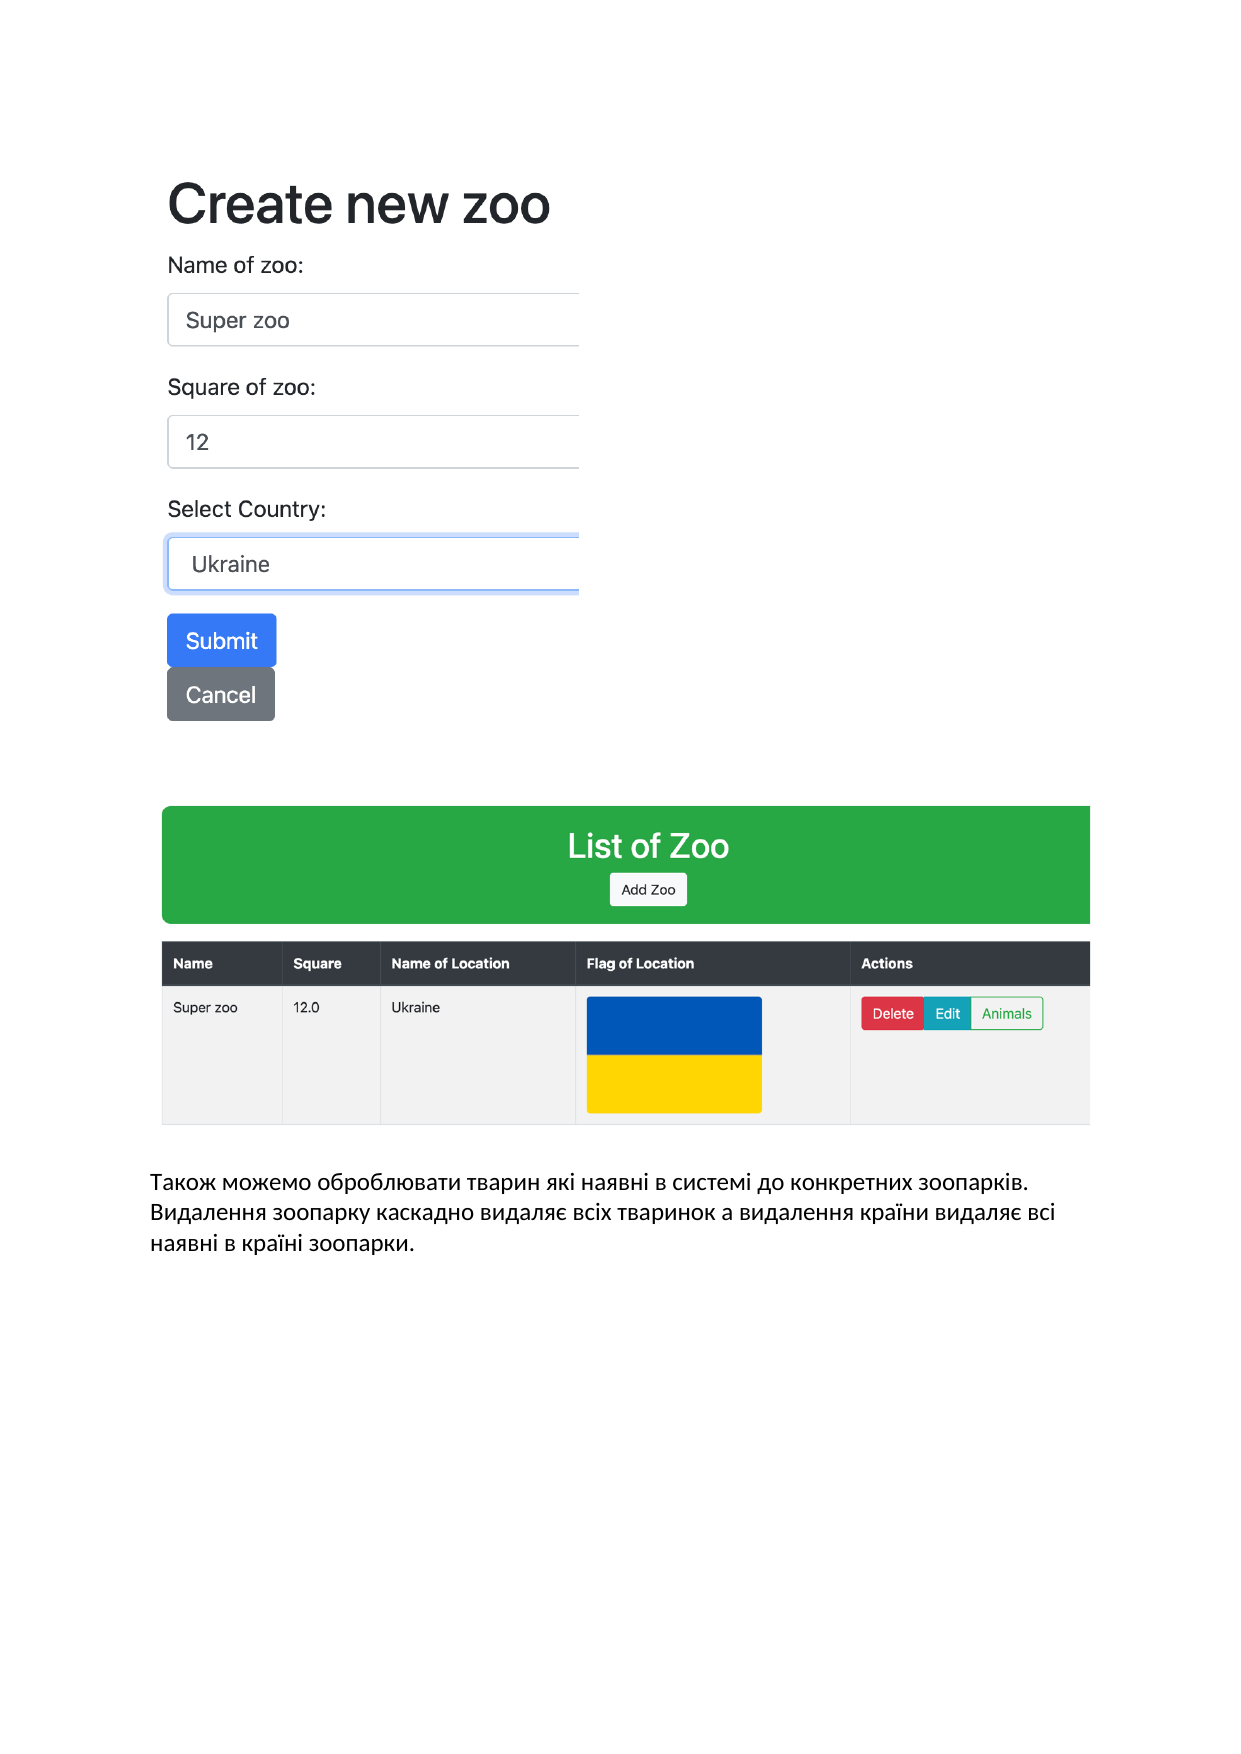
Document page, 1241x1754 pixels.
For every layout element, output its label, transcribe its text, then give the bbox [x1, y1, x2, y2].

picture [150, 150, 579, 728]
text Видалення зоопарку каскадно видаляє всіх тваринок а видалення країни видаляє всі наявні в країні зоопарки. [150, 1196, 1090, 1257]
text Також можемо оброблювати тварин які наявні в системі до конкретних зоопарків. [150, 1166, 1090, 1196]
picture [150, 788, 1091, 1136]
